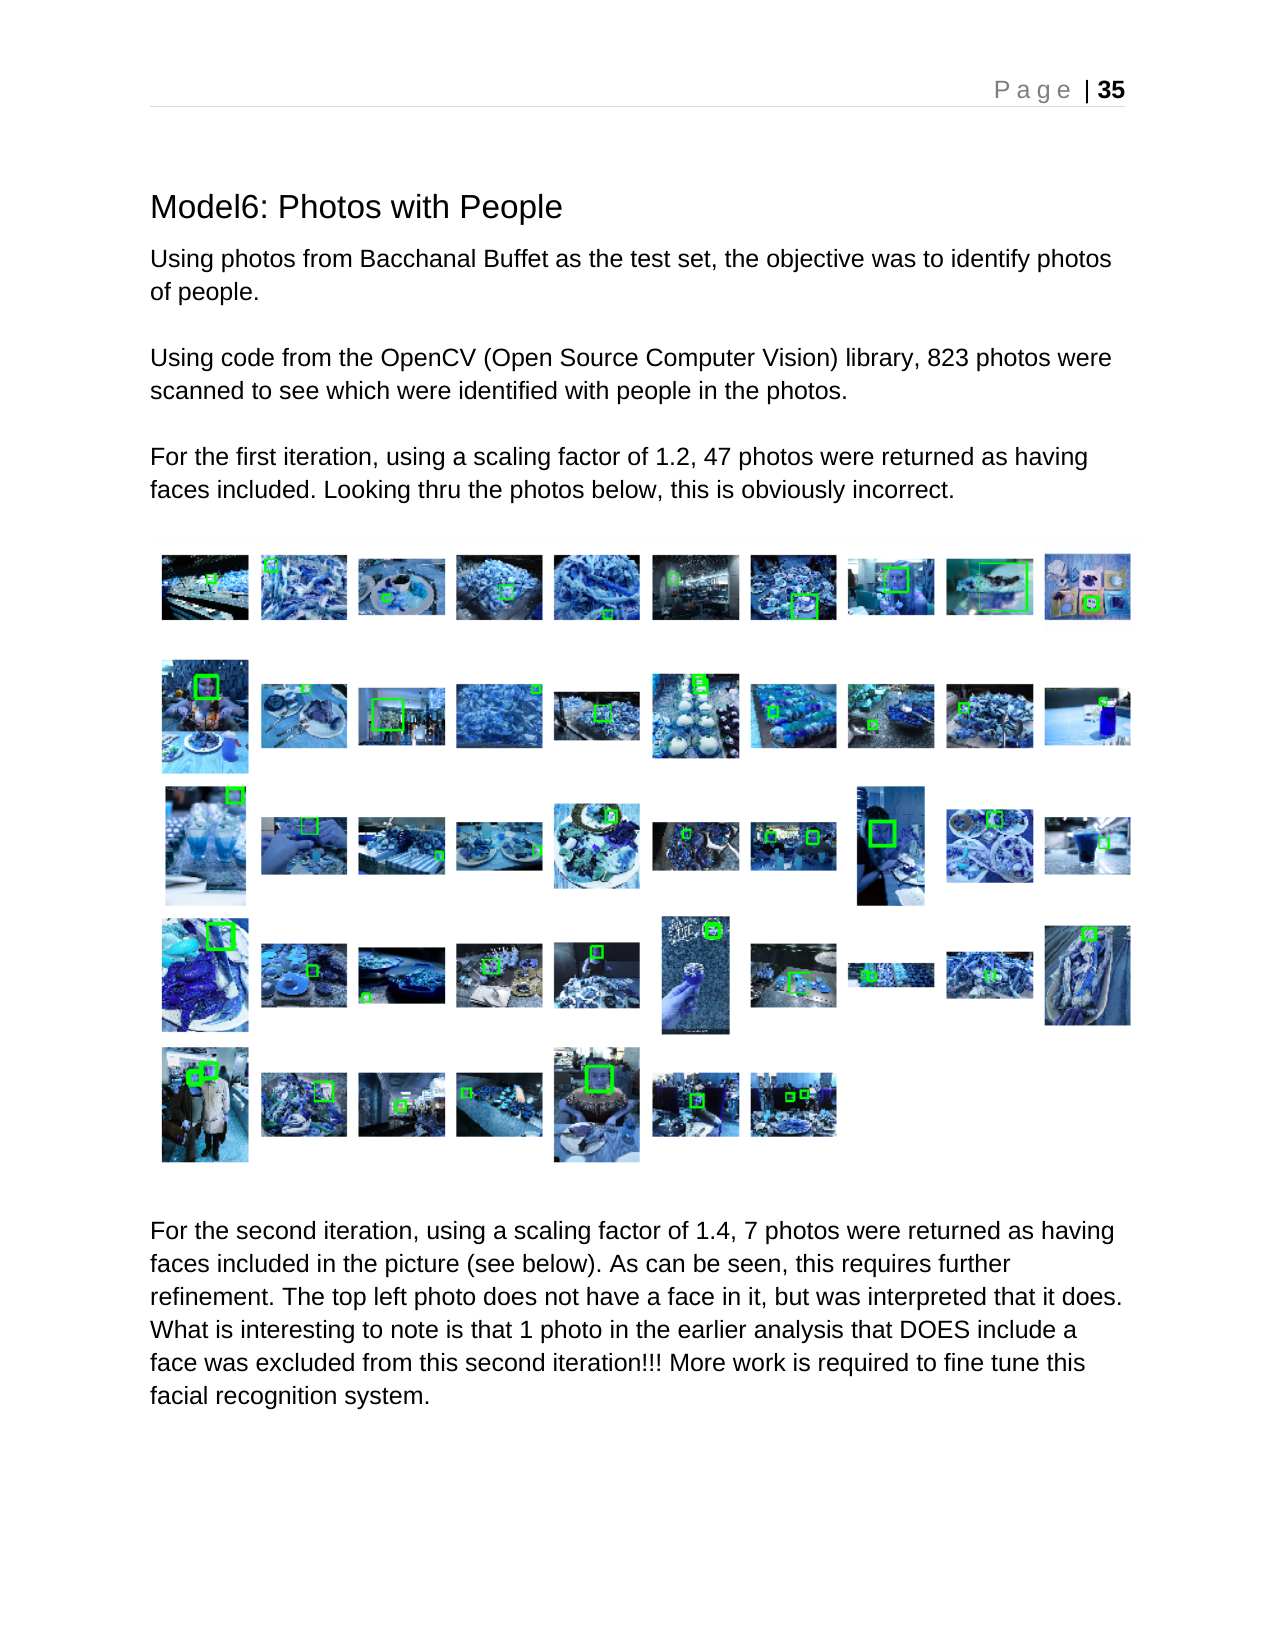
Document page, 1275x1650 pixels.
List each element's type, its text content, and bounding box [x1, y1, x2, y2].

text Using code from the OpenCV (Open Source Computer Vision) library, 823 photos were scanned to see which were identified with people in the photos. [150, 343, 1125, 405]
subtitle Model6: Photos with People [150, 187, 1125, 226]
picture [150, 541, 1150, 1179]
text For the first iteration, using a scaling factor of 1.2, 47 photos were returned as having faces included. Looking thru the photos below, this is obviously incorrect. [150, 442, 1125, 504]
text Using photos from Bacchanal Buffet as the test set, the objective was to identify photos of people. [150, 244, 1125, 306]
text For the second iteration, using a scaling factor of 1.4, 7 photos were returned as having faces included in the picture (see below). As can be seen, this requires further refinement. The top left photo does not have a face in it, but was interpreted that it does. What is interesting to note is that 1 photo in the earlier analysis that DOES include a face was excluded from this second iteration!!! More work is required to fine tune this facial recognition system. [150, 1216, 1125, 1410]
